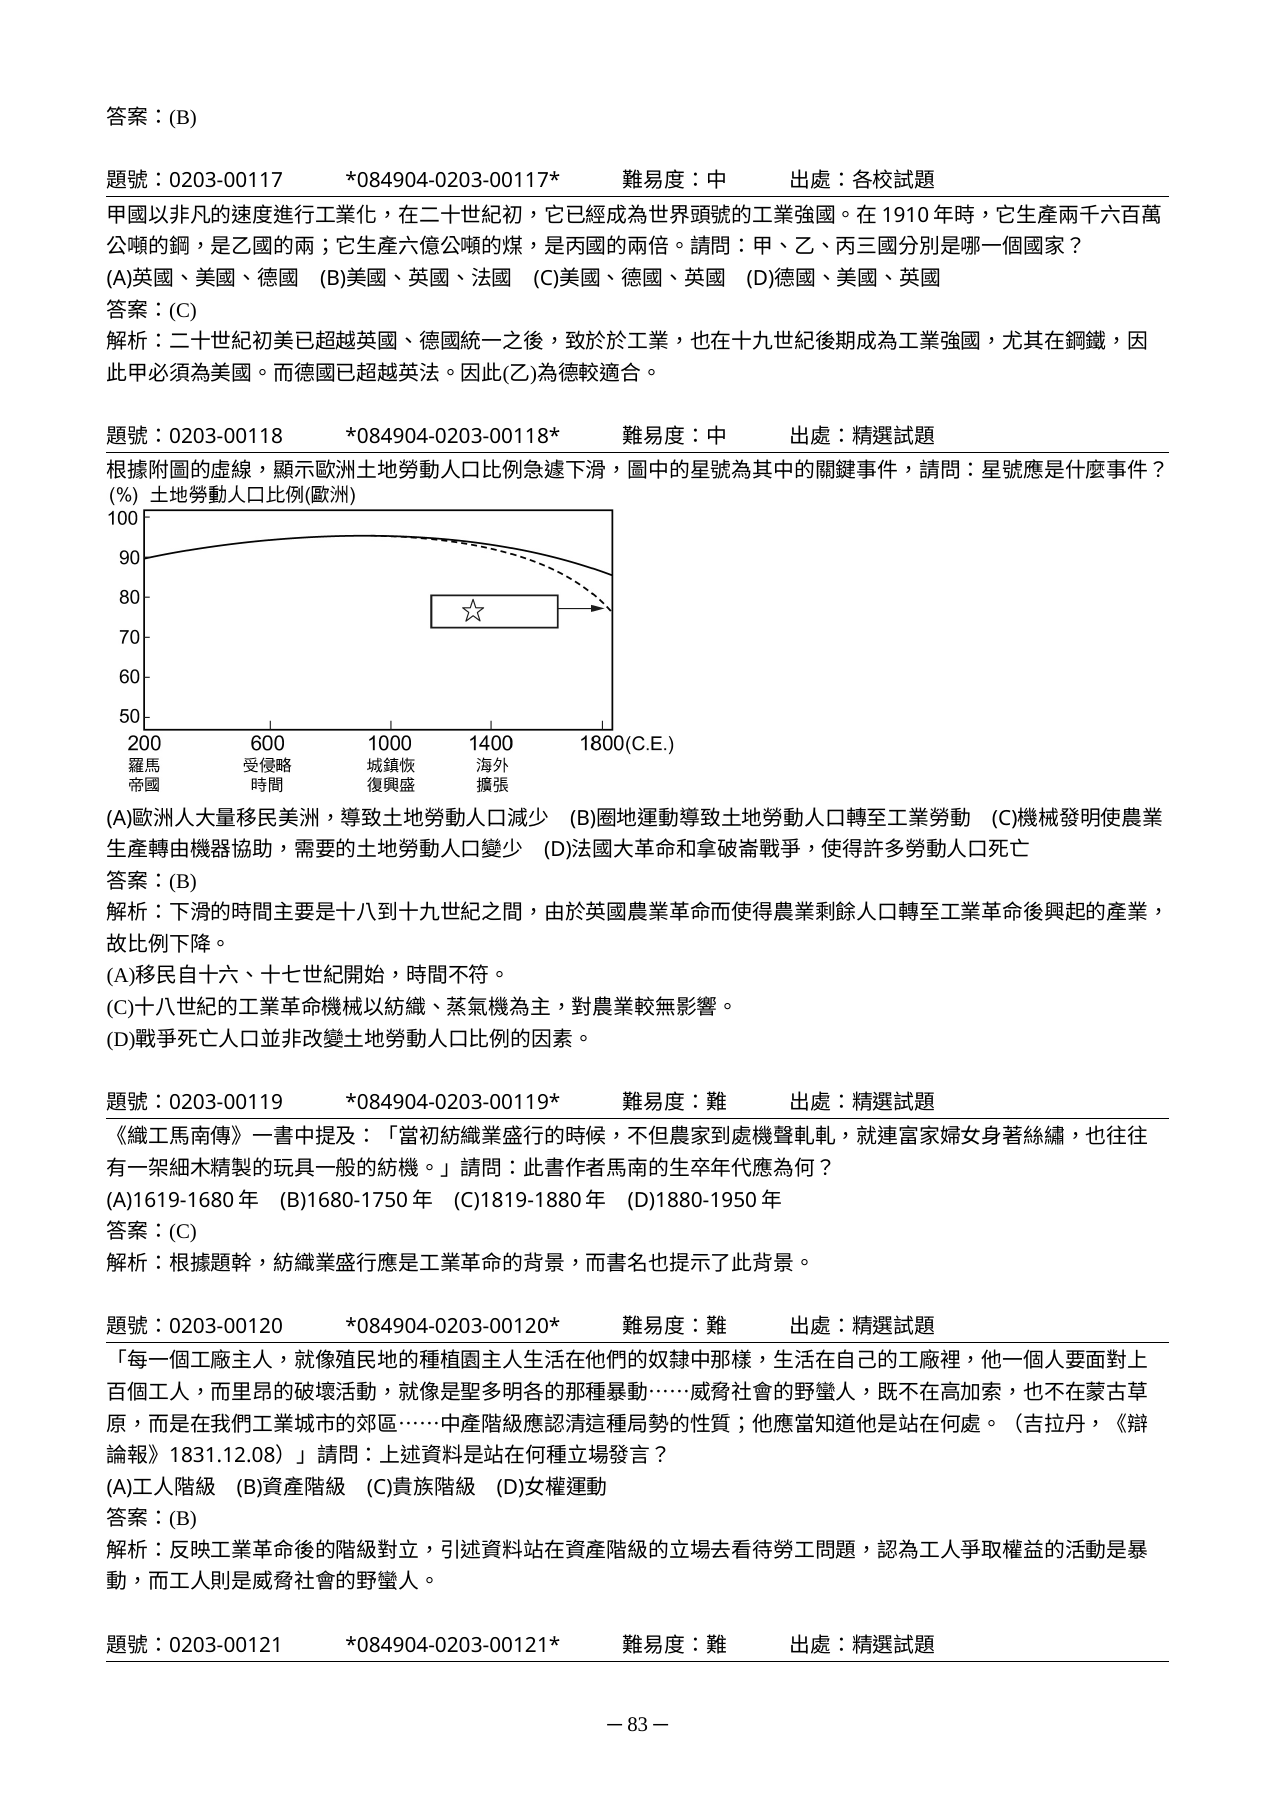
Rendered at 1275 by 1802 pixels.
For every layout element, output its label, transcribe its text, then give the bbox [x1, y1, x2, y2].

text 解析：二十世紀初美已超越英國、德國統一之後，致於於工業，也在十九世紀後期成為工業強國，尤其在鋼鐵，因此甲必須為美國。而德國已超越英法。因此(乙)為德較適合。 [106, 324, 1169, 387]
text 《織工馬南傳》一書中提及：「當初紡織業盛行的時候，不但農家到處機聲軋軋，就連富家婦女身著絲繡，也往往有一架細木精製的玩具一般的紡機。」請問：此書作者馬南的生卒年代應為何？ (A)1619-1680年 (B)1680-1750年 (C)1819-1880年 (D)1880-1950年 [106, 1119, 1169, 1214]
text 甲國以非凡的速度進行工業化，在二十世紀初，它已經成為世界頭號的工業強國。在1910年時，它生產兩千六百萬公噸的鋼，是乙國的兩；它生產六億公噸的煤，是丙國的兩倍。請問：甲、乙、丙三國分別是哪一個國家？ (A)英國、美國、德國 (B)美國、英國、法國 (C)美國、德國、英國 (D)德國、美國、英國 [106, 197, 1169, 292]
text 答案：(C) [106, 1214, 1169, 1245]
text 答案：(B) [106, 863, 1169, 895]
picture [106, 484, 674, 794]
text 題號：0203-00117 *084904-0203-00117* 難易度：中 出處：各校試題 [106, 163, 1169, 196]
text 解析：根據題幹，紡織業盛行應是工業革命的背景，而書名也提示了此背景。 [106, 1245, 1169, 1277]
text 解析：反映工業革命後的階級對立，引述資料站在資產階級的立場去看待勞工問題，認為工人爭取權益的活動是暴動，而工人則是威脅社會的野蠻人。 [106, 1532, 1169, 1596]
text 答案：(B) [106, 100, 1169, 131]
text 答案：(C) [106, 292, 1169, 324]
text 「每一個工廠主人，就像殖民地的種植園主人生活在他們的奴隸中那樣，生活在自己的工廠裡，他一個人要面對上百個工人，而里昂的破壞活動，就像是聖多明各的那種暴動……威脅社會的野蠻人，既不在高加索，也不在蒙古草原，而是在我們工業城市的郊區……中產階級應認清這種局勢的性質；他應當知道他是站在何處。（吉拉丹，《辯論報》1831.12.08）」請問：上述資料是站在何種立場發言？ (A)工人階級 (B)資產階級 (C)貴族階級 (D)女權運動 [106, 1343, 1169, 1501]
text 題號：0203-00120 *084904-0203-00120* 難易度：難 出處：精選試題 [106, 1308, 1169, 1342]
text 題號：0203-00119 *084904-0203-00119* 難易度：難 出處：精選試題 [106, 1084, 1169, 1118]
text 解析：下滑的時間主要是十八到十九世紀之間，由於英國農業革命而使得農業剩餘人口轉至工業革命後興起的產業，故比例下降。 (A)移民自十六、十七世紀開始，時間不符。 (C)十八世紀的工業革命機械以紡織、蒸氣機為主，對農業較無影響。 (D)戰爭死亡人口並非改變土地勞動人口比例的因素。 [106, 895, 1169, 1053]
text 題號：0203-00121 *084904-0203-00121* 難易度：難 出處：精選試題 [106, 1627, 1169, 1661]
text 答案：(B) [106, 1501, 1169, 1532]
text 題號：0203-00118 *084904-0203-00118* 難易度：中 出處：精選試題 [106, 418, 1169, 452]
